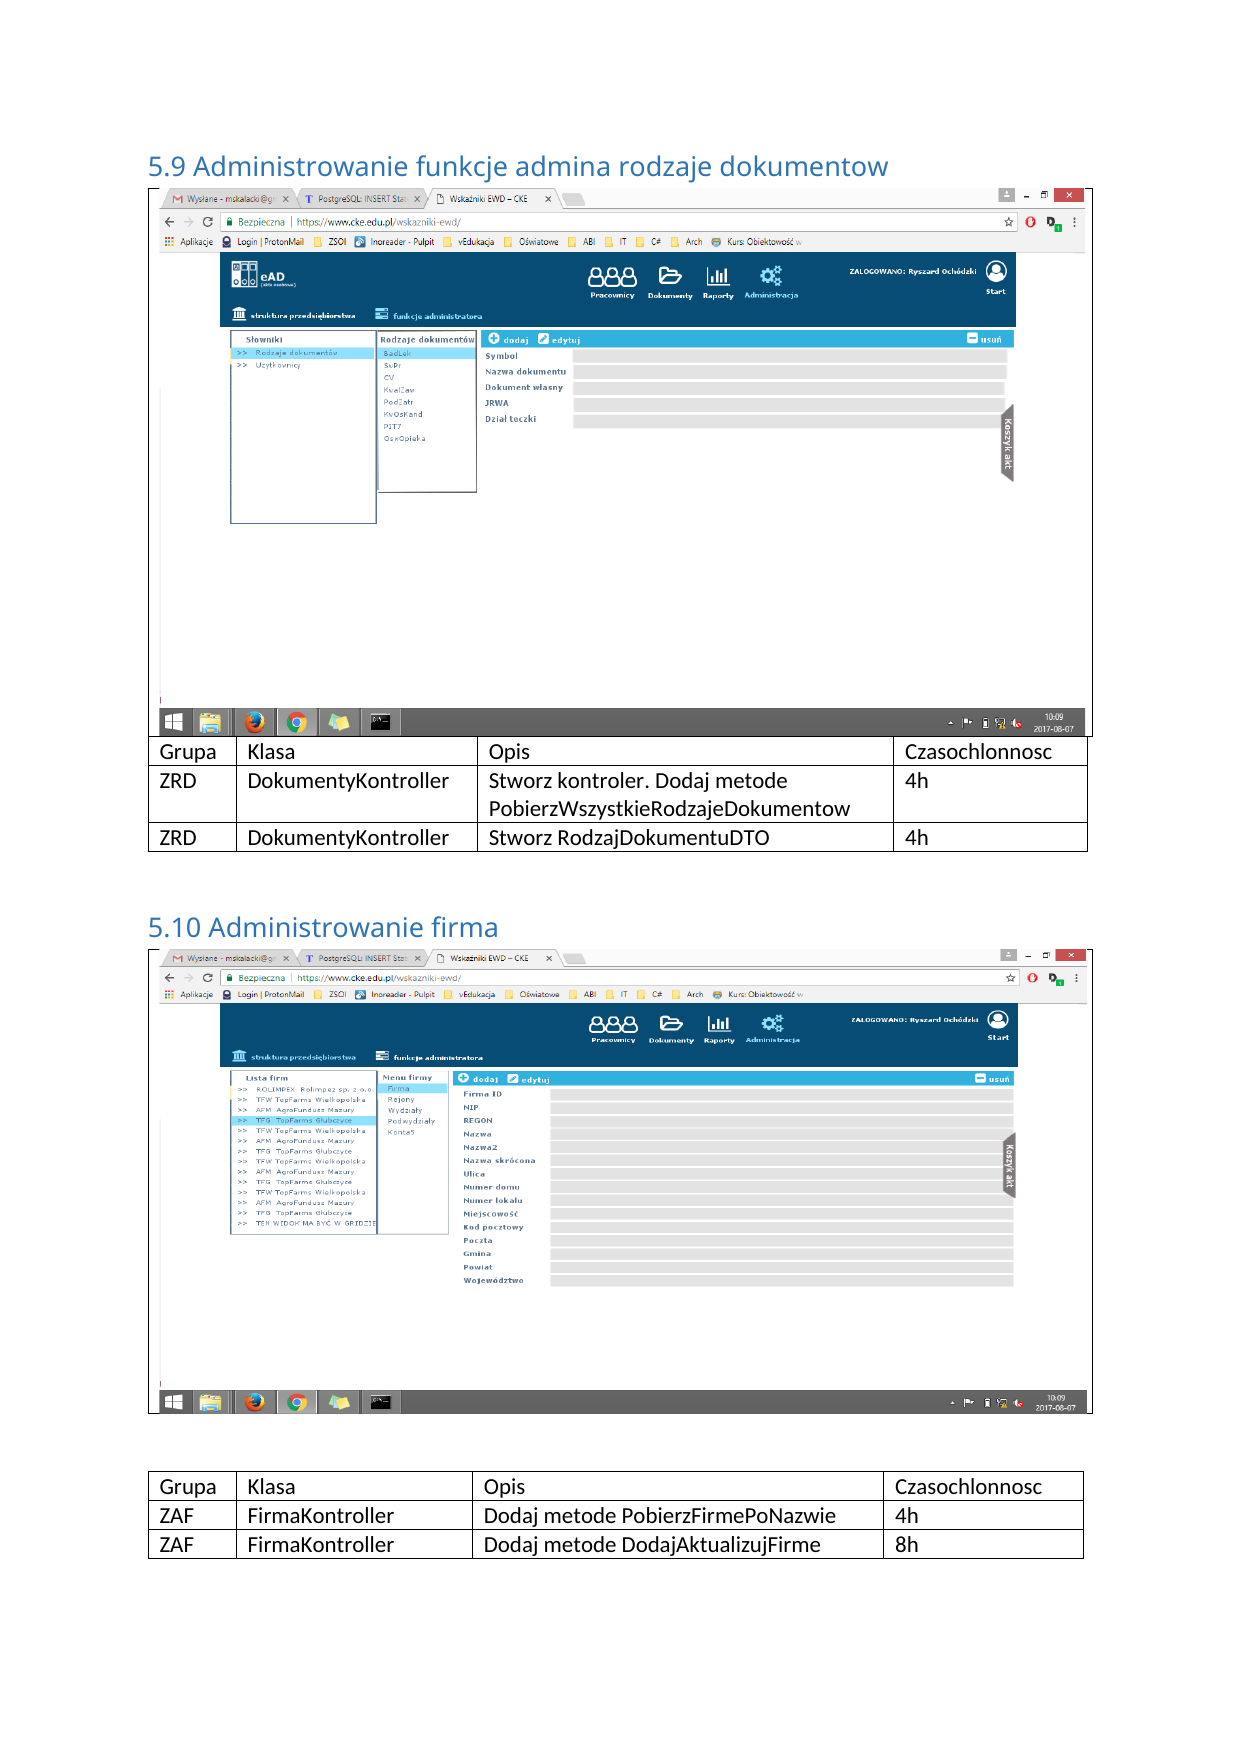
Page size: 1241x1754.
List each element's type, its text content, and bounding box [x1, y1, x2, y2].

table_cell ZRD [149, 766, 236, 822]
table_header Czasochlonnosc [884, 1472, 1083, 1500]
table_cell Dodaj metode PobierzFirmePoNazwie [473, 1501, 883, 1529]
table_cell Stworz kontroler. Dodaj metode PobierzWszystkieRodzajeDokumentow [478, 766, 893, 822]
table_header [1087, 950, 1092, 1413]
table_cell 4h [894, 823, 1087, 851]
table_header Opis [473, 1472, 883, 1500]
table_cell 4h [894, 766, 1087, 822]
table_header Grupa [149, 1472, 236, 1500]
picture [159, 949, 1087, 1414]
table_cell ZAF [149, 1501, 236, 1529]
table_cell DokumentyKontroller [237, 766, 477, 822]
table_cell Klasa [237, 737, 477, 765]
table_header Klasa [237, 1472, 472, 1500]
table_cell Czasochlonnosc [894, 737, 1087, 765]
table_header [1085, 189, 1092, 736]
subtitle 5.10 Administrowanie firma [148, 909, 1093, 946]
table_header [149, 189, 159, 736]
table_cell Opis [478, 737, 893, 765]
table_cell 8h [884, 1530, 1083, 1558]
table_cell Grupa [149, 737, 236, 765]
table_cell FirmaKontroller [237, 1501, 472, 1529]
table_cell ZRD [149, 823, 236, 851]
table_cell FirmaKontroller [237, 1530, 472, 1558]
table_header [149, 950, 159, 1413]
subtitle 5.9 Administrowanie funkcje admina rodzaje dokumentow [148, 148, 1093, 184]
table_cell Stworz RodzajDokumentuDTO [478, 823, 893, 851]
picture [159, 188, 1085, 736]
table_cell DokumentyKontroller [237, 823, 477, 851]
table_cell 4h [884, 1501, 1083, 1529]
table_cell Dodaj metode DodajAktualizujFirme [473, 1530, 883, 1558]
table_cell ZAF [149, 1530, 236, 1558]
